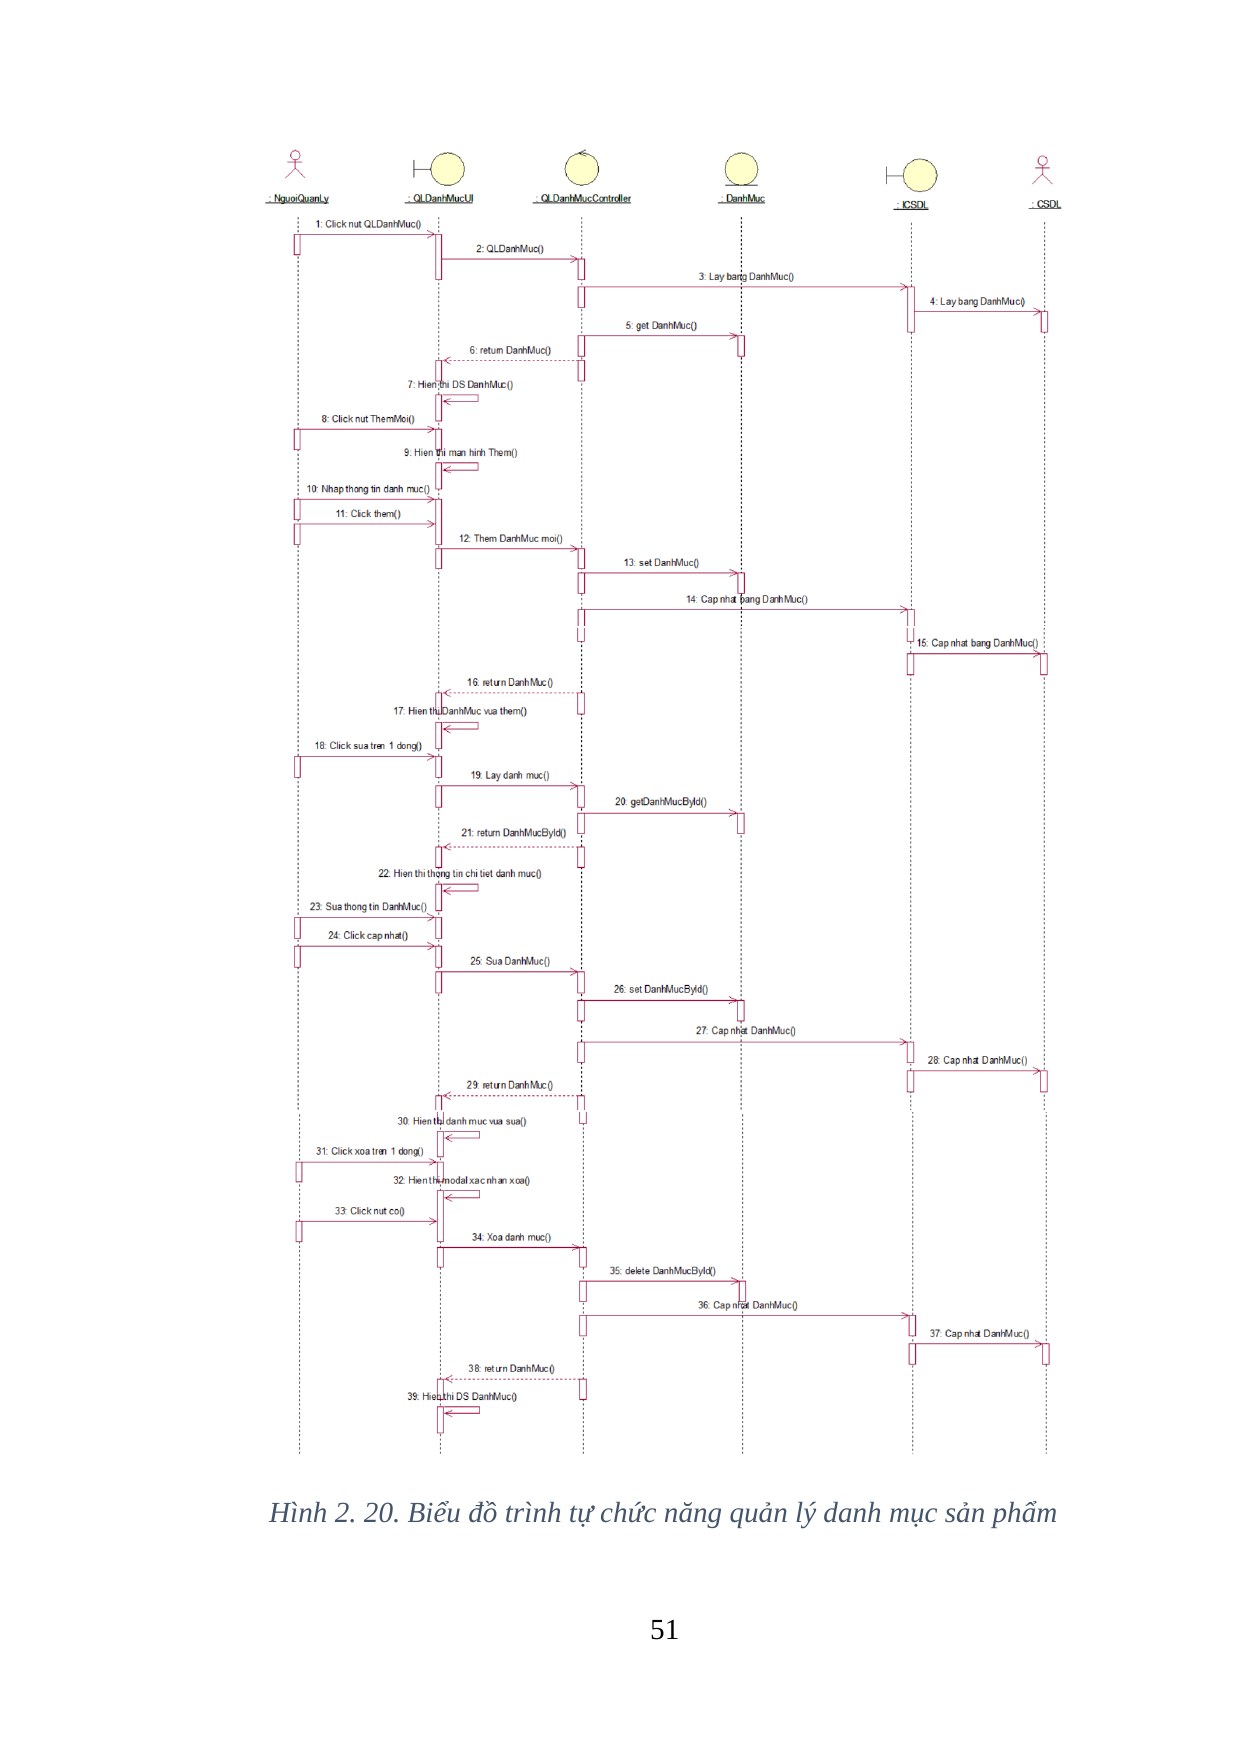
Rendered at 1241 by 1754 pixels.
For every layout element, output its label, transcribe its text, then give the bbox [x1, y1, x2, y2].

text Hình 2. 20. Biểu đồ trình tự chức năng quản lý danh mục sản phẩm [207, 1495, 1122, 1528]
picture [262, 628, 1067, 1110]
picture [263, 1112, 1066, 1476]
picture [263, 147, 1066, 626]
